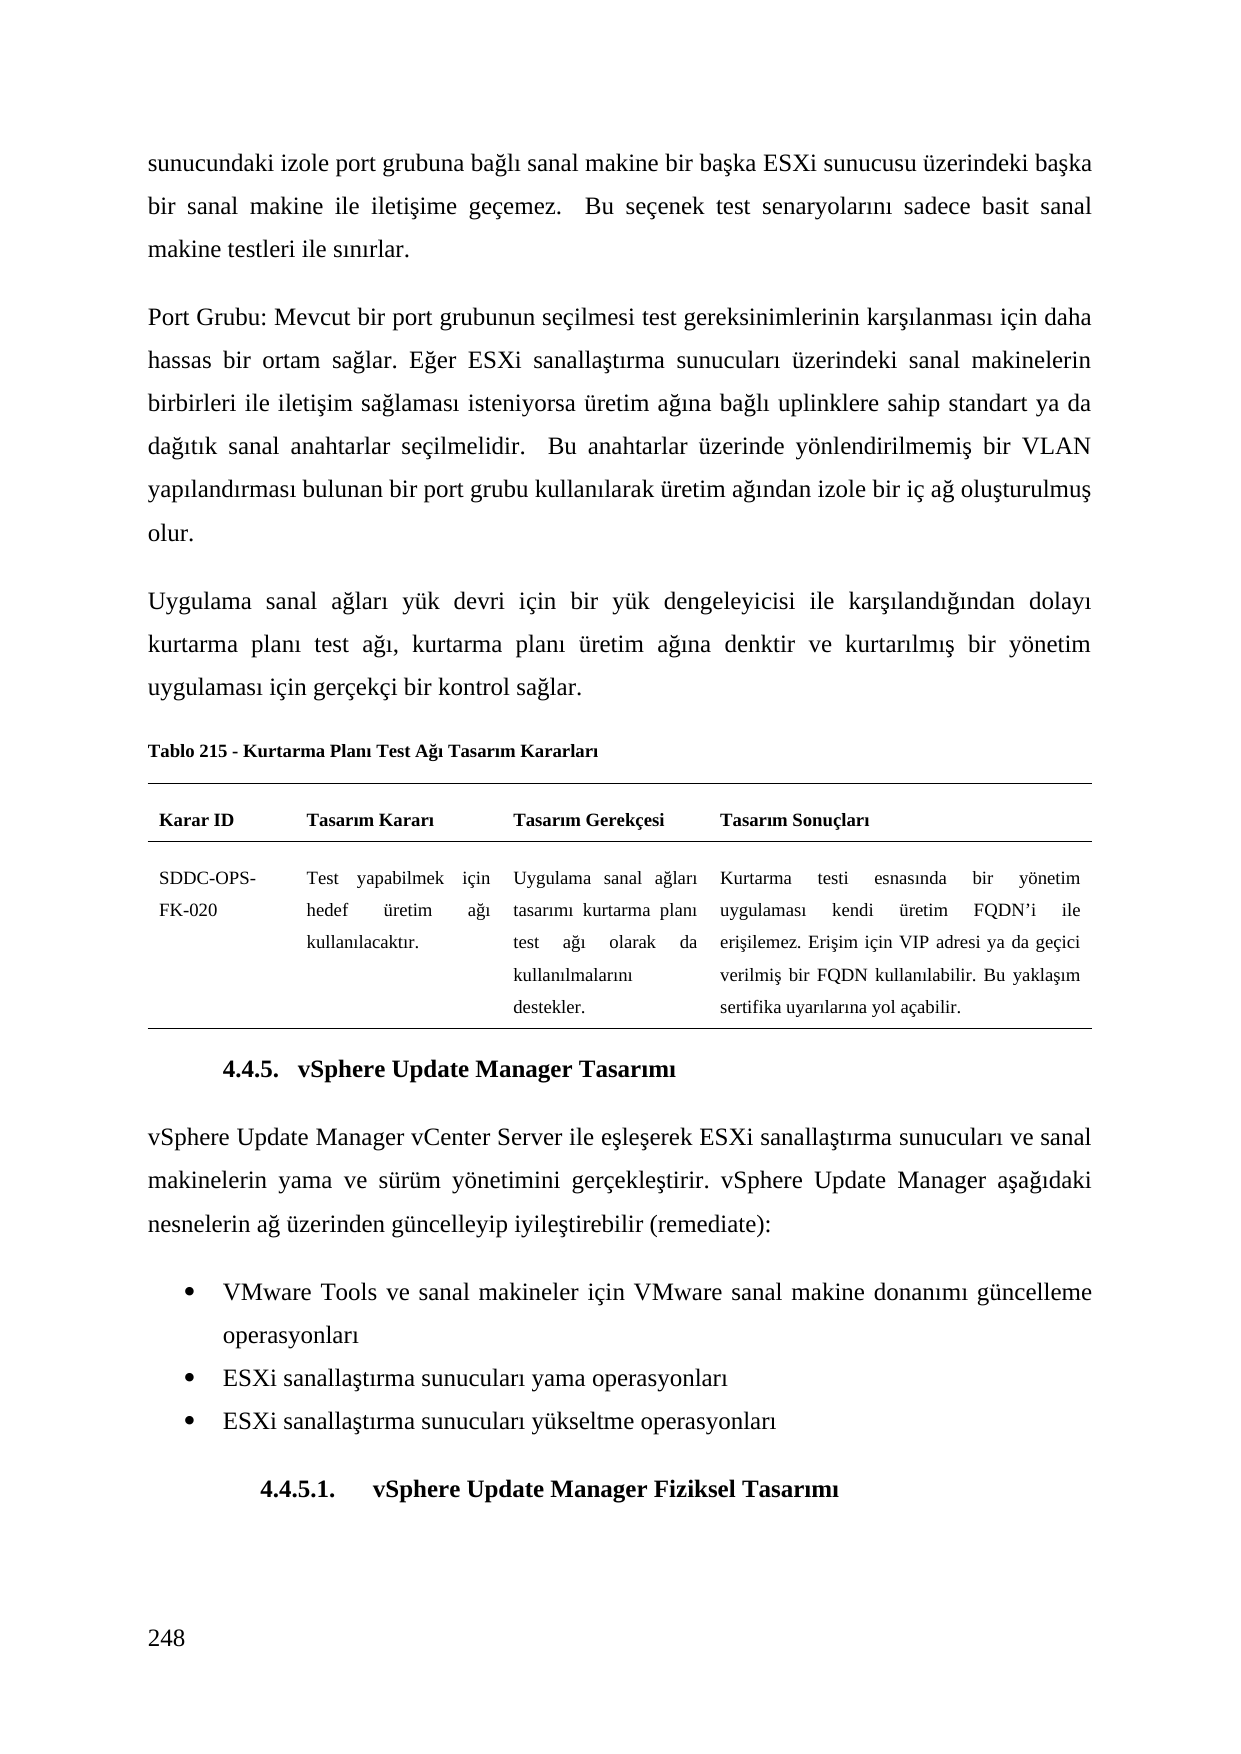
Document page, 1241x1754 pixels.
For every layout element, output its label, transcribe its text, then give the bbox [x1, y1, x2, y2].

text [148, 148, 1093, 263]
list ESXi sanallaştırma sunucuları yama operasyonları [185, 1363, 1093, 1392]
text Tablo 215 - Kurtarma Planı Test Ağı Tasarım Kararları [148, 740, 1093, 762]
list vSphere Update Manager Tasarımı [223, 1054, 1093, 1083]
text vSphere Update Manager vCenter Server ile eşleşerek ESXi sanallaştırma sunucuları ve sanal makinelerin yama ve sürüm yönetimini gerçekleştirir. vSphere Update Manager aşağıdaki nesnelerin ağ üzerinden güncelleyip iyileştirebilir (remediate): [148, 1122, 1093, 1237]
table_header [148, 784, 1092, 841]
text Port Grubu: Mevcut bir port grubunun seçilmesi test gereksinimlerinin karşılanması için daha hassas bir ortam sağlar. Eğer ESXi sanallaştırma sunucuları üzerindeki sanal makinelerin birbirleri ile iletişim sağlaması isteniyorsa üretim ağına bağlı uplinklere sahip standart ya da dağıtık sanal anahtarlar seçilmelidir. Bu anahtarlar üzerinde yönlendirilmemiş bir VLAN yapılandırması bulunan bir port grubu kullanılarak üretim ağından izole bir iç ağ oluşturulmuş olur. [148, 302, 1093, 546]
list vSphere Update Manager Fiziksel Tasarımı [260, 1474, 1093, 1503]
list VMware Tools ve sanal makineler için VMware sanal makine donanımı güncelleme operasyonları [185, 1277, 1093, 1349]
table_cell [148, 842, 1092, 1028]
list ESXi sanallaştırma sunucuları yükseltme operasyonları [185, 1406, 1093, 1435]
text Uygulama sanal ağları yük devri için bir yük dengeleyicisi ile karşılandığından dolayı kurtarma planı test ağı, kurtarma planı üretim ağına denktir ve kurtarılmış bir yönetim uygulaması için gerçekçi bir kontrol sağlar. [148, 586, 1093, 701]
